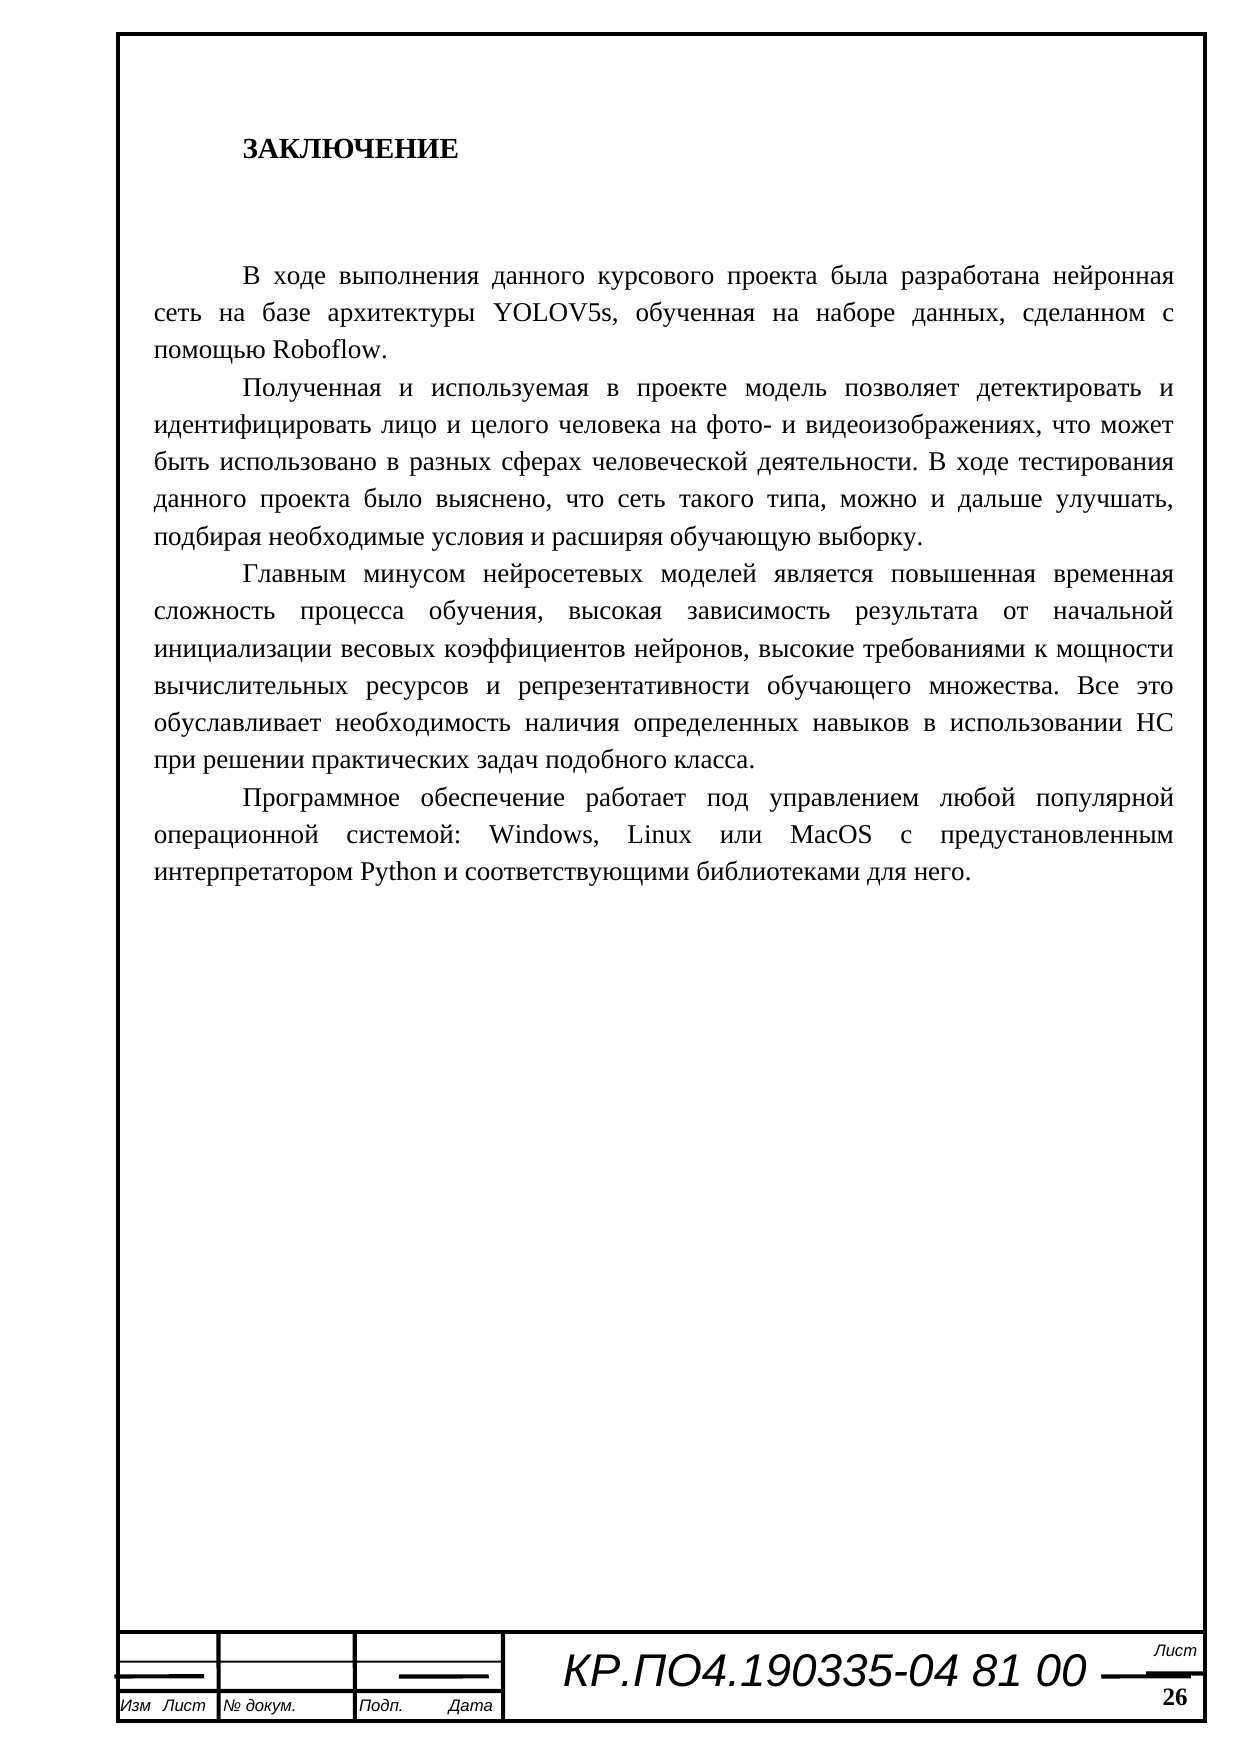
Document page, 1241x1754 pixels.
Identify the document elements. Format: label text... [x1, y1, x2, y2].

text Программное обеспечение работает под управлением любой популярной операционной системой: Windows, Linux или MacOS с предустановленным интерпретатором Python и соответствующими библиотеками для него. [153, 781, 1175, 887]
subtitle Заключение [153, 131, 1175, 165]
text Полученная и используемая в проекте модель позволяет детектировать и идентифицировать лицо и целого человека на фото- и видеоизображениях, что может быть использовано в разных сферах человеческой деятельности. В ходе тестирования данного проекта было выяснено, что сеть такого типа, можно и дальше улучшать, подбирая необходимые условия и расширяя обучающую выборку. [153, 371, 1175, 551]
text Главным минусом нейросетевых моделей является повышенная временная сложность процесса обучения, высокая зависимость результата от начальной инициализации весовых коэффициентов нейронов, высокие требованиями к мощности вычислительных ресурсов и репрезентативности обучающего множества. Все это обуславливает необходимость наличия определенных навыков в использовании НС при решении практических задач подобного класса. [153, 557, 1175, 775]
text В ходе выполнения данного курсового проекта была разработана нейронная сеть на базе архитектуры YOLOV5s, обученная на наборе данных, сделанном с помощью Roboflow. [153, 259, 1175, 364]
